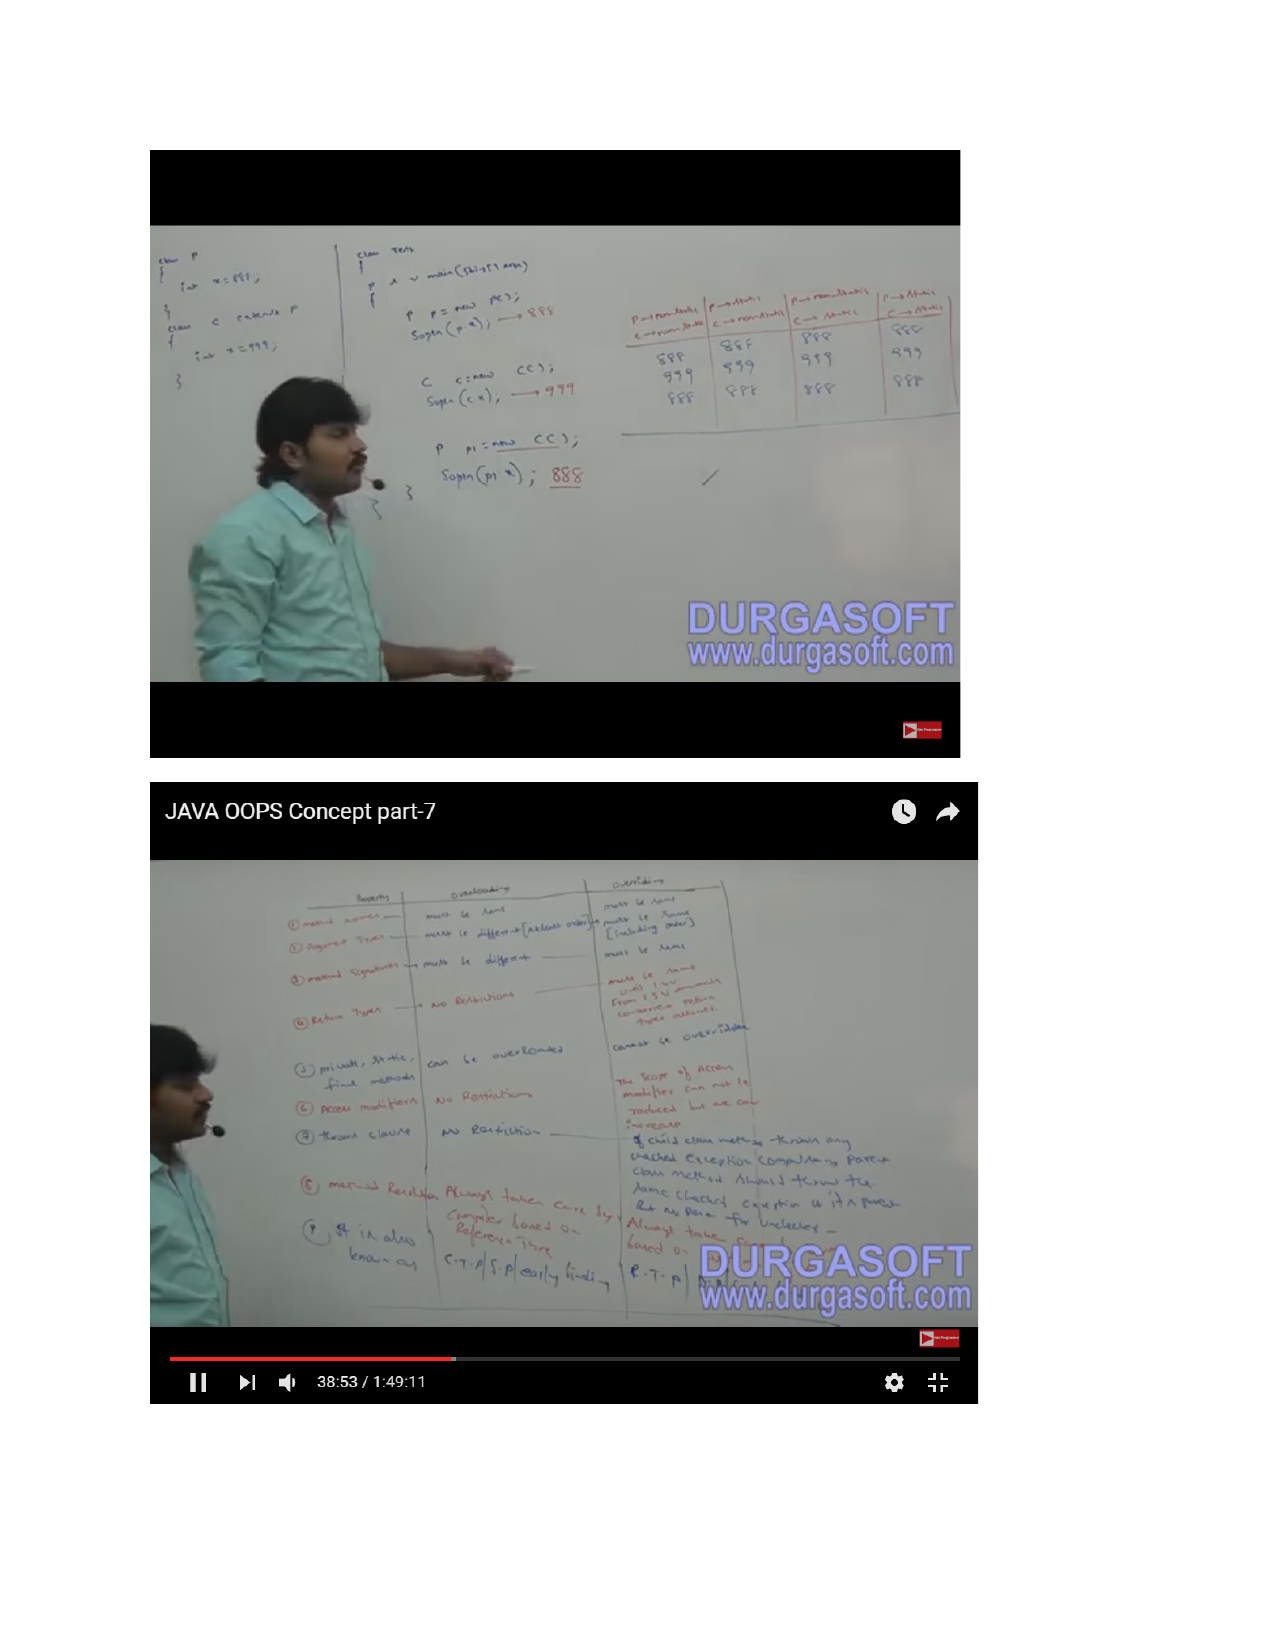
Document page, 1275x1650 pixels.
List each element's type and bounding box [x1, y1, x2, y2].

picture [150, 150, 961, 758]
picture [150, 782, 979, 1404]
